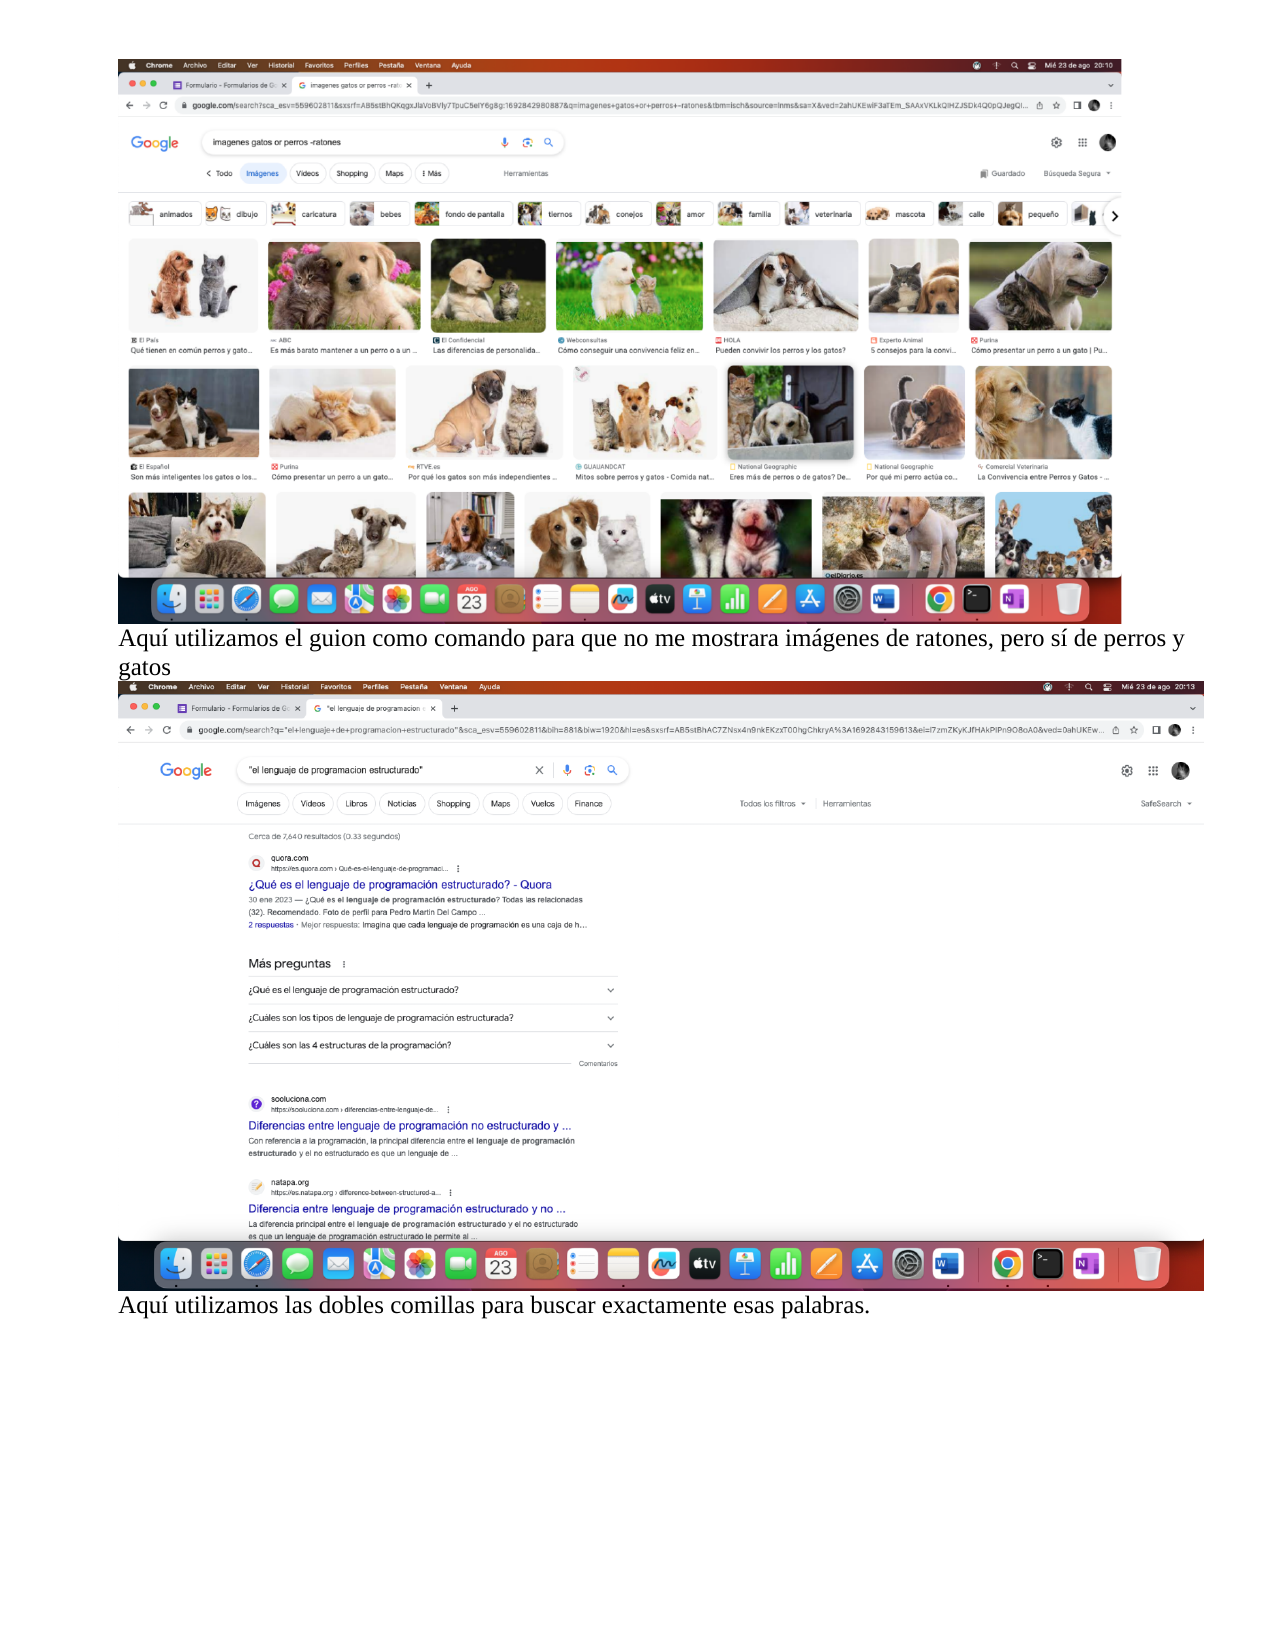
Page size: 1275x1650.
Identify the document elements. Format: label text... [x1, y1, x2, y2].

picture [118, 59, 1122, 624]
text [118, 681, 1205, 1319]
picture [118, 681, 1204, 1291]
text Aquí utilizamos el guion como comando para que no me mostrara imágenes de ratones, pero sí de perros y gatos [118, 623, 1205, 681]
